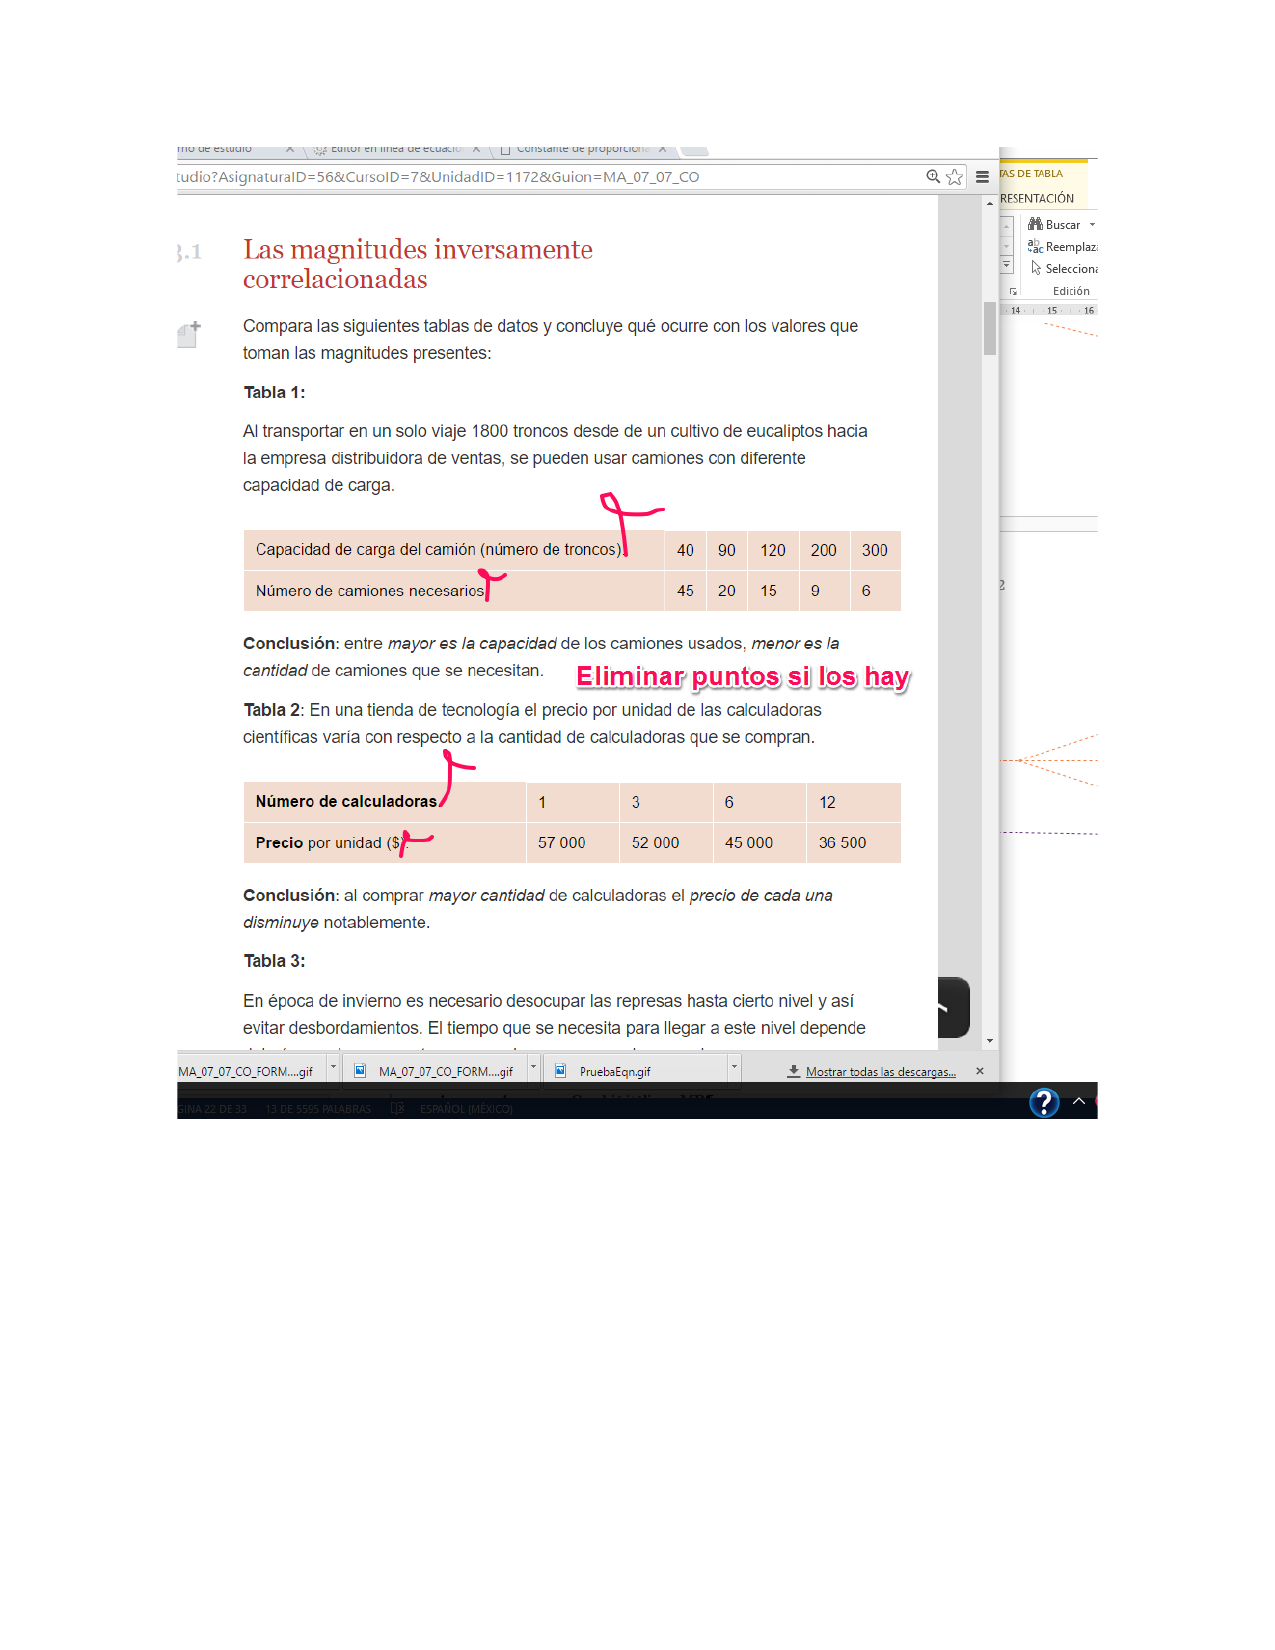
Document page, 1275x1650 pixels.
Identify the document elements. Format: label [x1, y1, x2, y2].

picture [177, 147, 1098, 1119]
